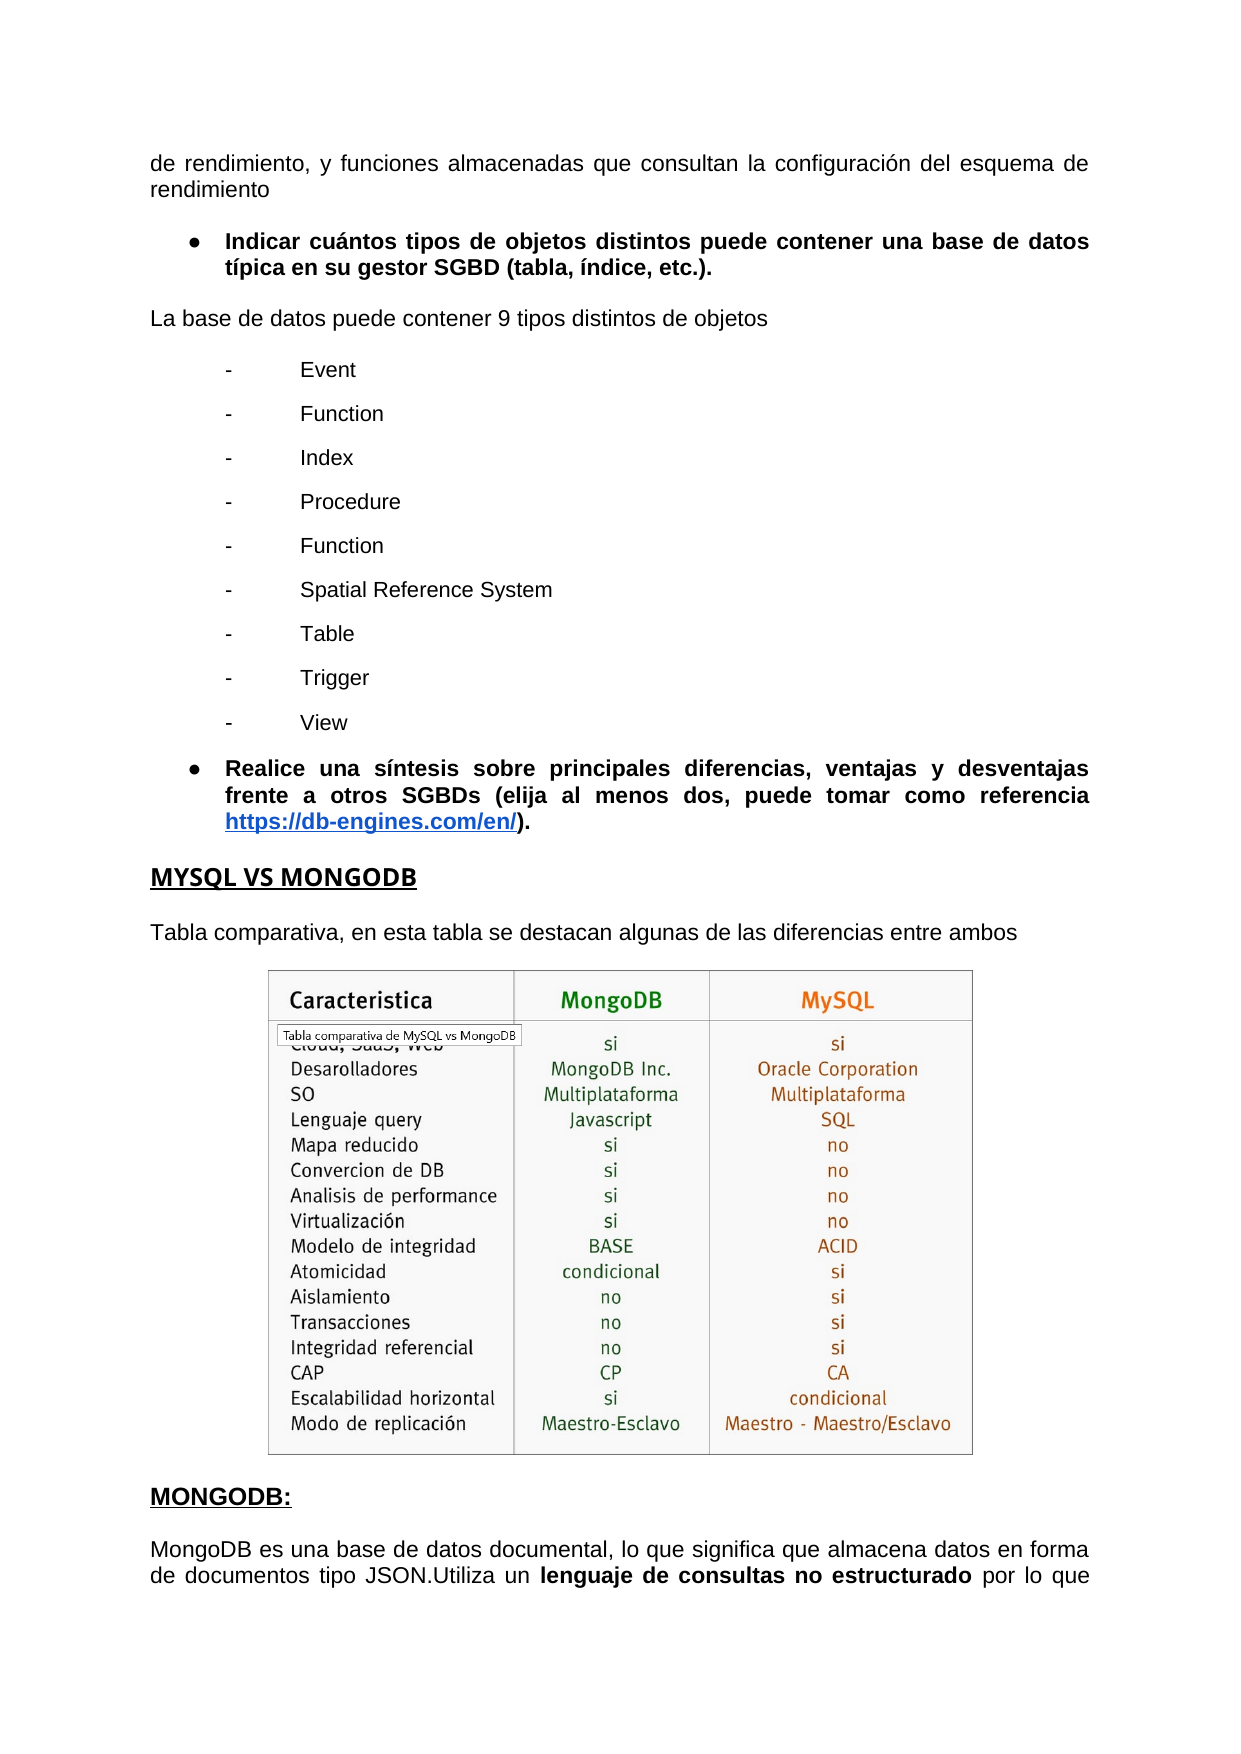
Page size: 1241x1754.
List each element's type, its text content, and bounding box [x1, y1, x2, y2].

list Indicar cuántos tipos de objetos distintos puede contener una base de datos típica en su gestor SGBD (tabla, índice, etc.). [187, 228, 1090, 280]
list Trigger [225, 665, 1090, 690]
list Index [225, 445, 1090, 470]
list Spatial Reference System [225, 577, 1090, 602]
list Table [225, 621, 1090, 646]
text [150, 150, 1090, 203]
list View [225, 709, 1090, 736]
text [150, 1536, 1090, 1589]
text La base de datos puede contener 9 tipos distintos de objetos [150, 305, 1090, 332]
list Realice una síntesis sobre principales diferencias, ventajas y desventajas frente a otros SGBDs (elija al menos dos, puede tomar como referencia https://db-engines.com/en/). [187, 755, 1090, 834]
text MYSQL VS MONGODB [150, 859, 1090, 893]
picture [266, 969, 974, 1458]
text Tabla comparativa, en esta tabla se destacan algunas de las diferencias entre ambos [150, 918, 1090, 945]
list Function [225, 401, 1090, 426]
text MONGODB: [150, 1482, 1090, 1511]
list Event [225, 357, 1090, 382]
list Function [225, 533, 1090, 558]
list Procedure [225, 489, 1090, 514]
